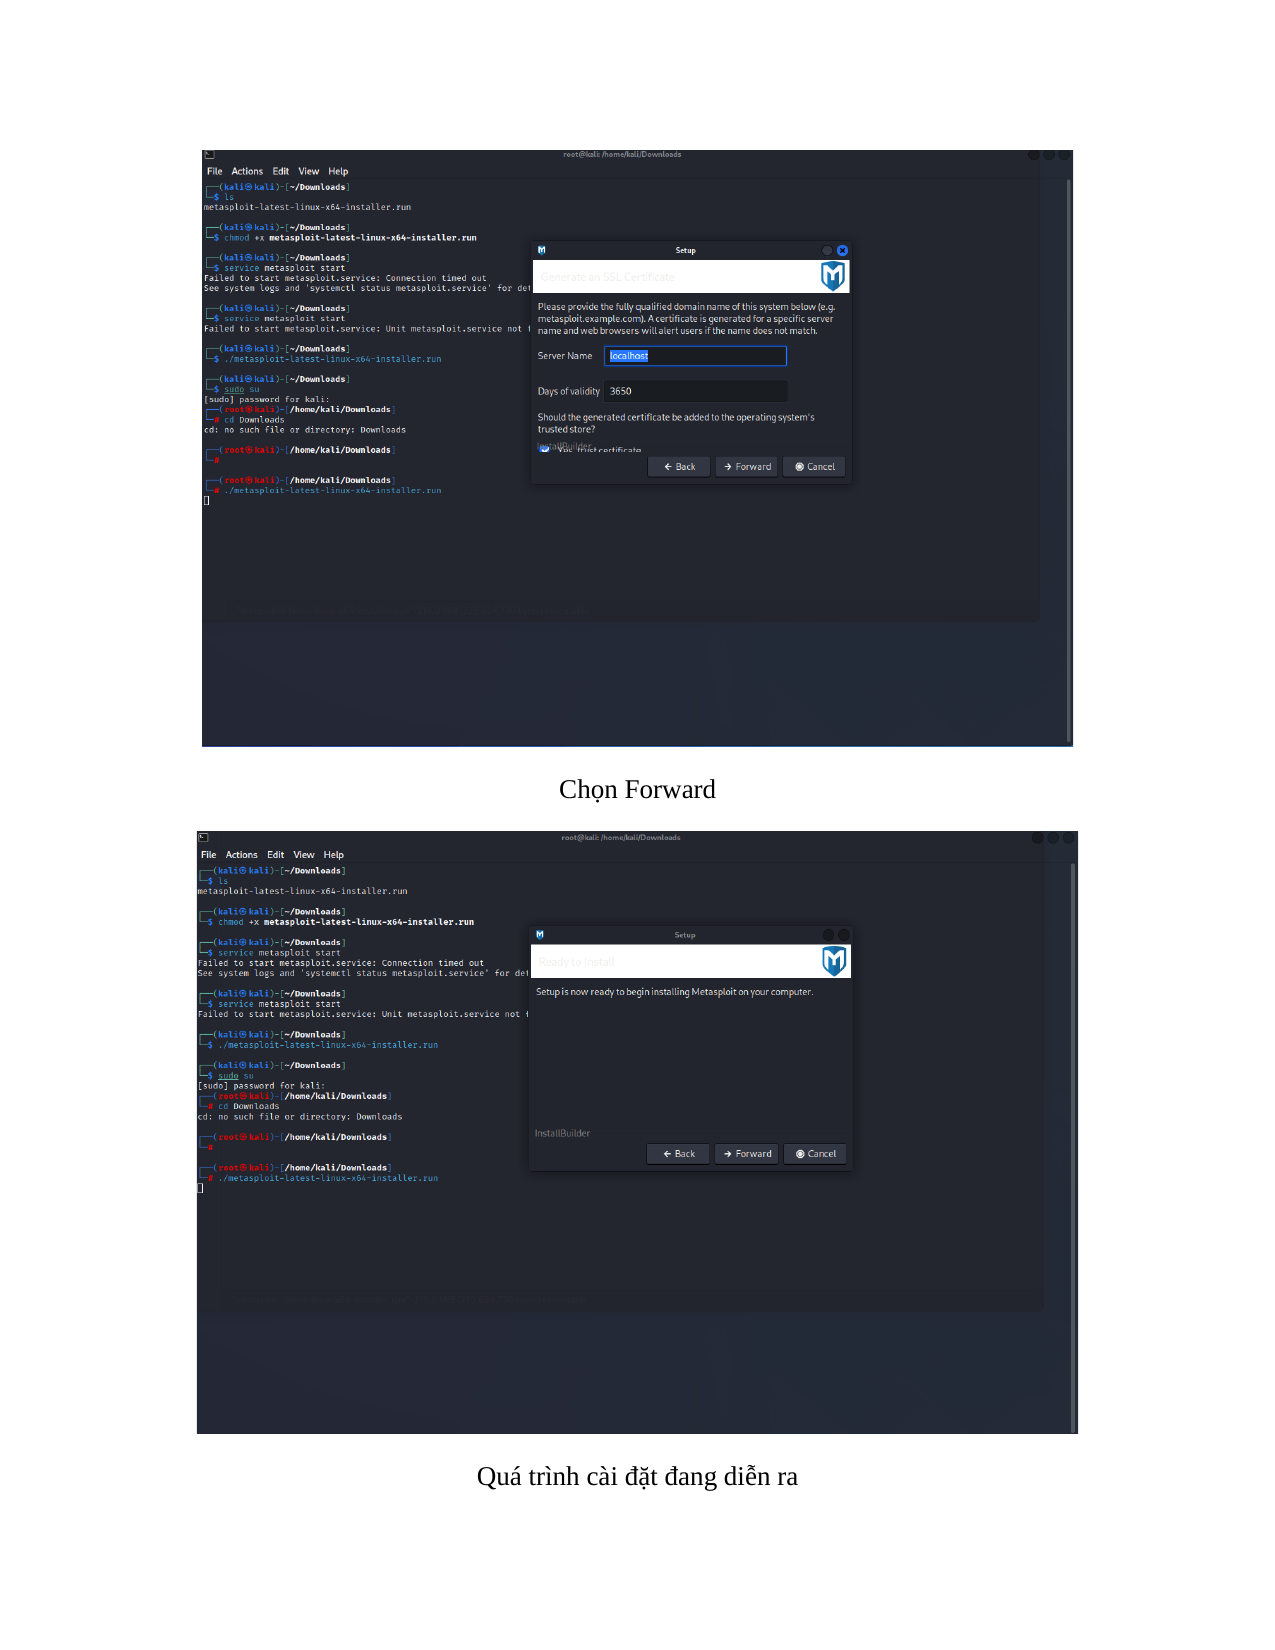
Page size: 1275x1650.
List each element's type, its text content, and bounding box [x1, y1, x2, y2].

text Chọn Forward [150, 773, 1125, 804]
picture [196, 831, 1079, 1434]
text Quá trình cài đặt đang diễn ra [150, 1460, 1125, 1491]
picture [202, 150, 1074, 747]
